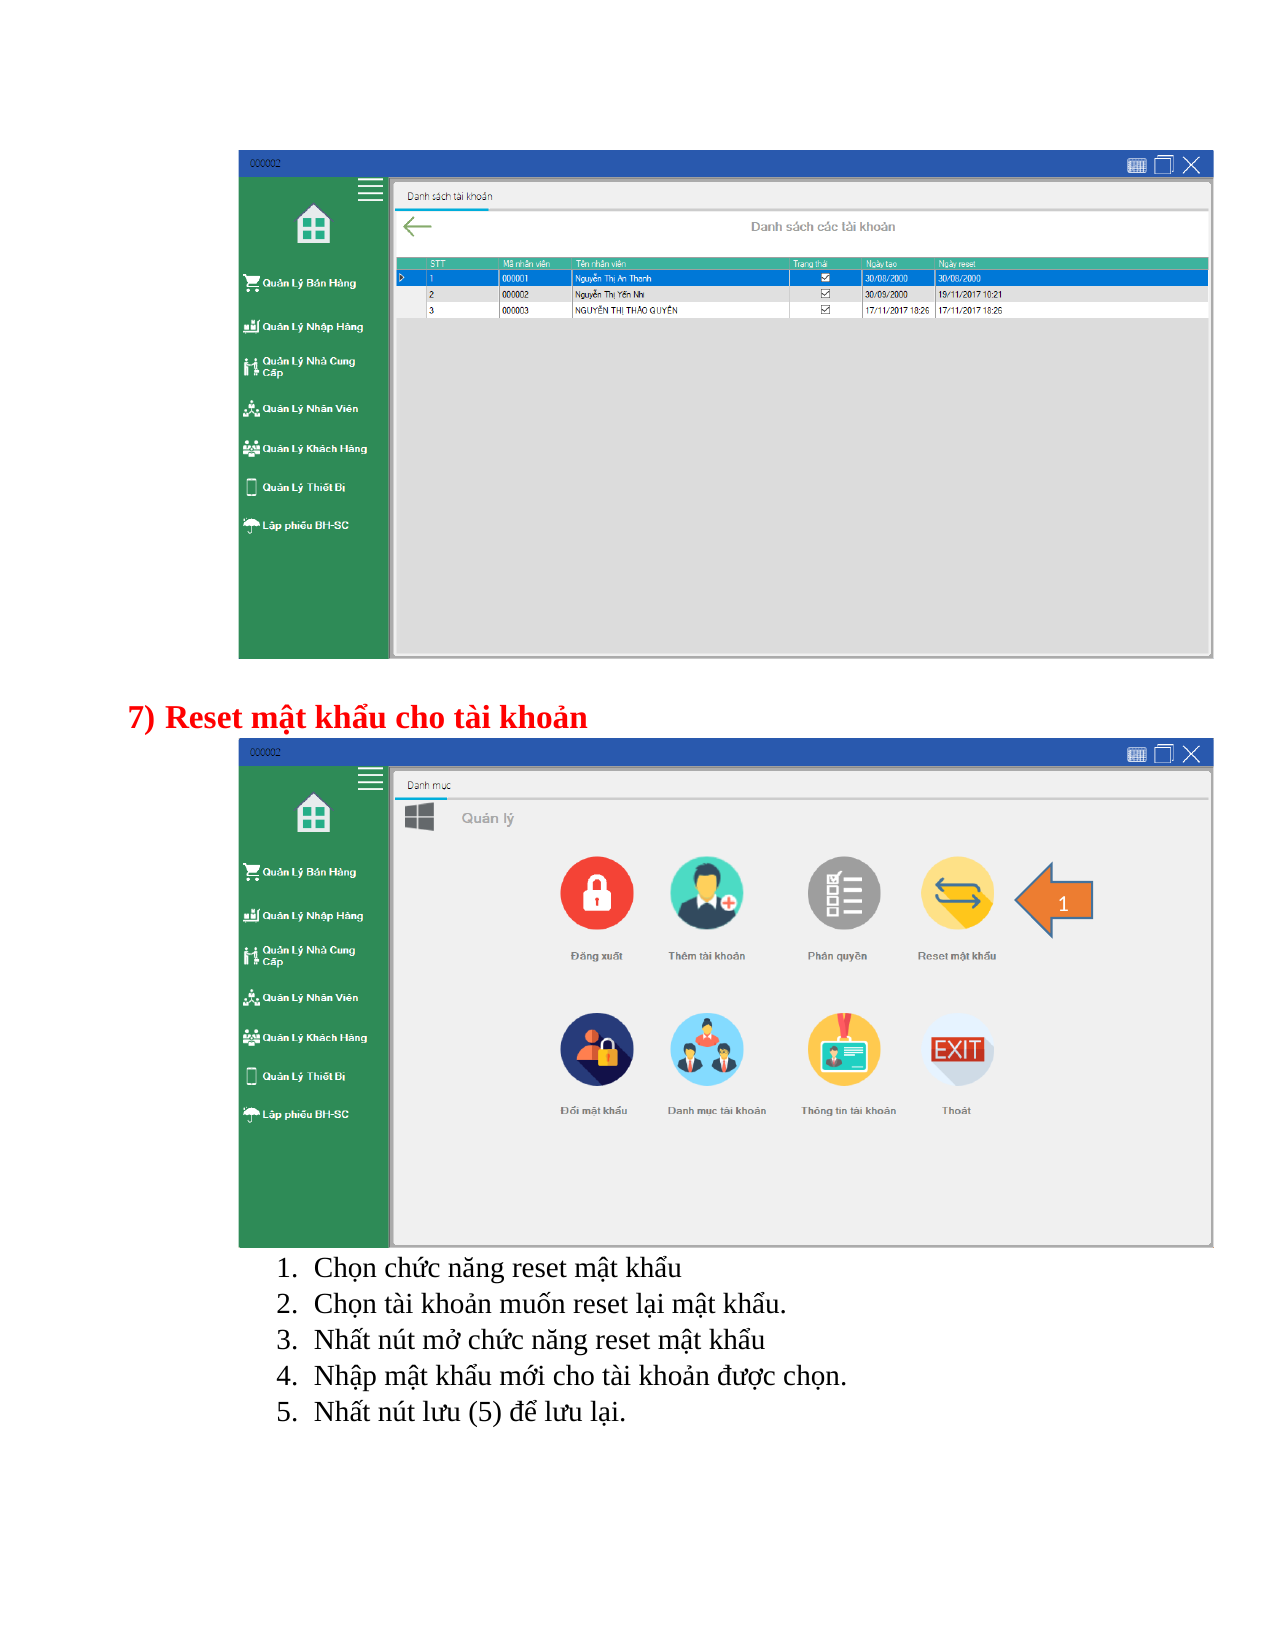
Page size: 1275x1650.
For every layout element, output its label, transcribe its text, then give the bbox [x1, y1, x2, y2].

picture [238, 150, 1214, 659]
list Nhập mật khẩu mới cho tài khoản được chọn. [276, 1358, 1125, 1392]
picture [238, 738, 1214, 1248]
list Chọn tài khoản muốn reset lại mật khẩu. [276, 1286, 1125, 1319]
list Nhất nút lưu (5) để lưu lại. [276, 1394, 1125, 1428]
list Chọn chức năng reset mật khẩu [276, 1250, 1125, 1283]
list Reset mật khẩu cho tài khoản [127, 697, 1125, 736]
list Nhất nút mở chức năng reset mật khẩu [276, 1322, 1125, 1356]
